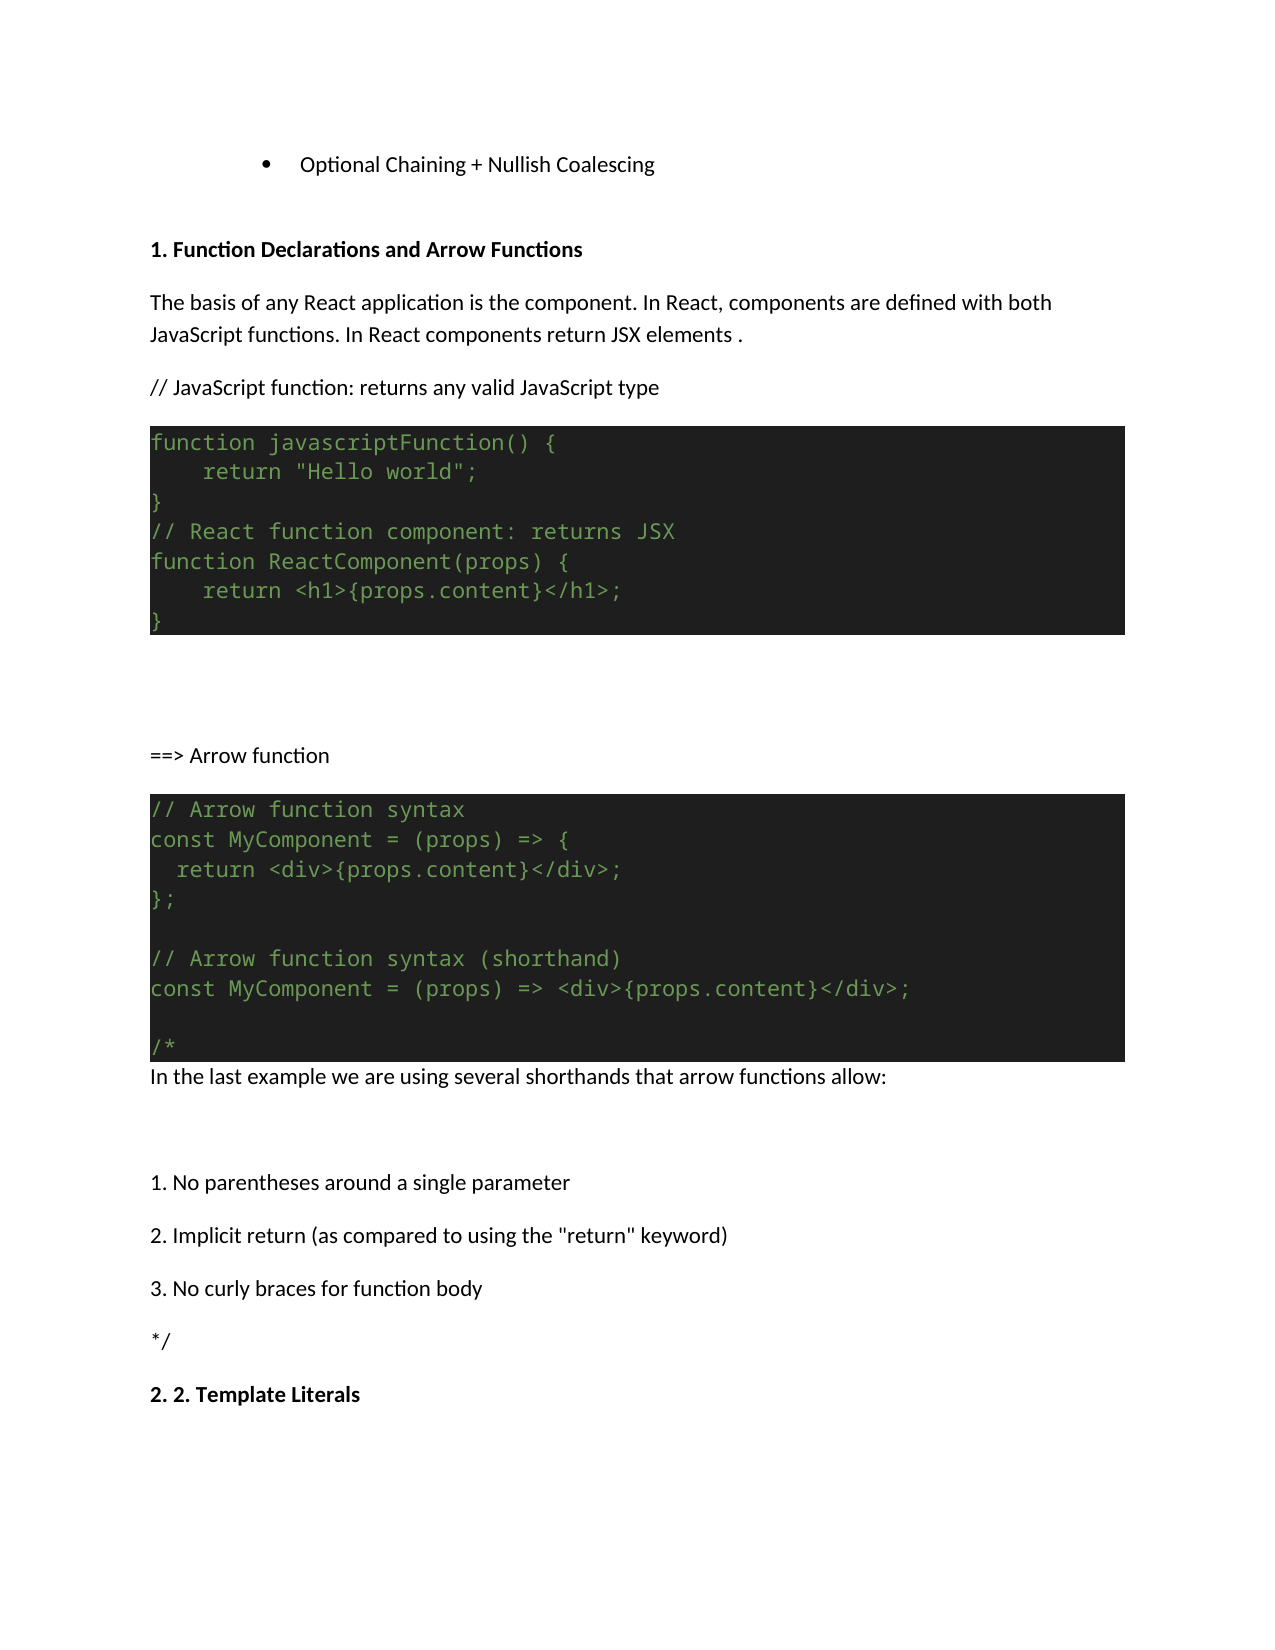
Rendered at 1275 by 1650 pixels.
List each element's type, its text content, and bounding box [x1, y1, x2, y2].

text }; [150, 883, 1125, 913]
text 3. No curly braces for function body [150, 1274, 1125, 1302]
text // React function component: returns JSX [150, 516, 1125, 546]
text /* [150, 1032, 1125, 1062]
text return <div>{props.content}</div>; [150, 854, 1125, 883]
text 1. No parentheses around a single parameter [150, 1168, 1125, 1196]
list Optional Chaining + Nullish Coalescing [262, 150, 1125, 178]
text } [150, 605, 1125, 635]
text // Arrow function syntax [150, 794, 1125, 824]
text 2. 2. Template Literals [150, 1380, 1125, 1408]
text 1. Function Declarations and Arrow Functions [150, 235, 1125, 263]
text In the last example we are using several shorthands that arrow functions allow: [150, 1062, 1125, 1090]
text function javascriptFunction() { [150, 426, 1125, 456]
text function ReactComponent(props) { [150, 546, 1125, 575]
text const MyComponent = (props) => { [150, 824, 1125, 854]
text The basis of any React application is the component. In React, components are defined with both JavaScript functions. In React components return JSX elements . [150, 288, 1125, 348]
text // JavaScript function: returns any valid JavaScript type [150, 373, 1125, 401]
text // Arrow function syntax (shorthand) [150, 943, 1125, 973]
text const MyComponent = (props) => <div>{props.content}</div>; [150, 973, 1125, 1003]
text ==> Arrow function [150, 741, 1125, 769]
text */ [150, 1327, 1125, 1355]
text 2. Implicit return (as compared to using the "return" keyword) [150, 1221, 1125, 1249]
text } [150, 486, 1125, 516]
text return <h1>{props.content}</h1>; [150, 575, 1125, 605]
text return "Hello world"; [150, 456, 1125, 486]
